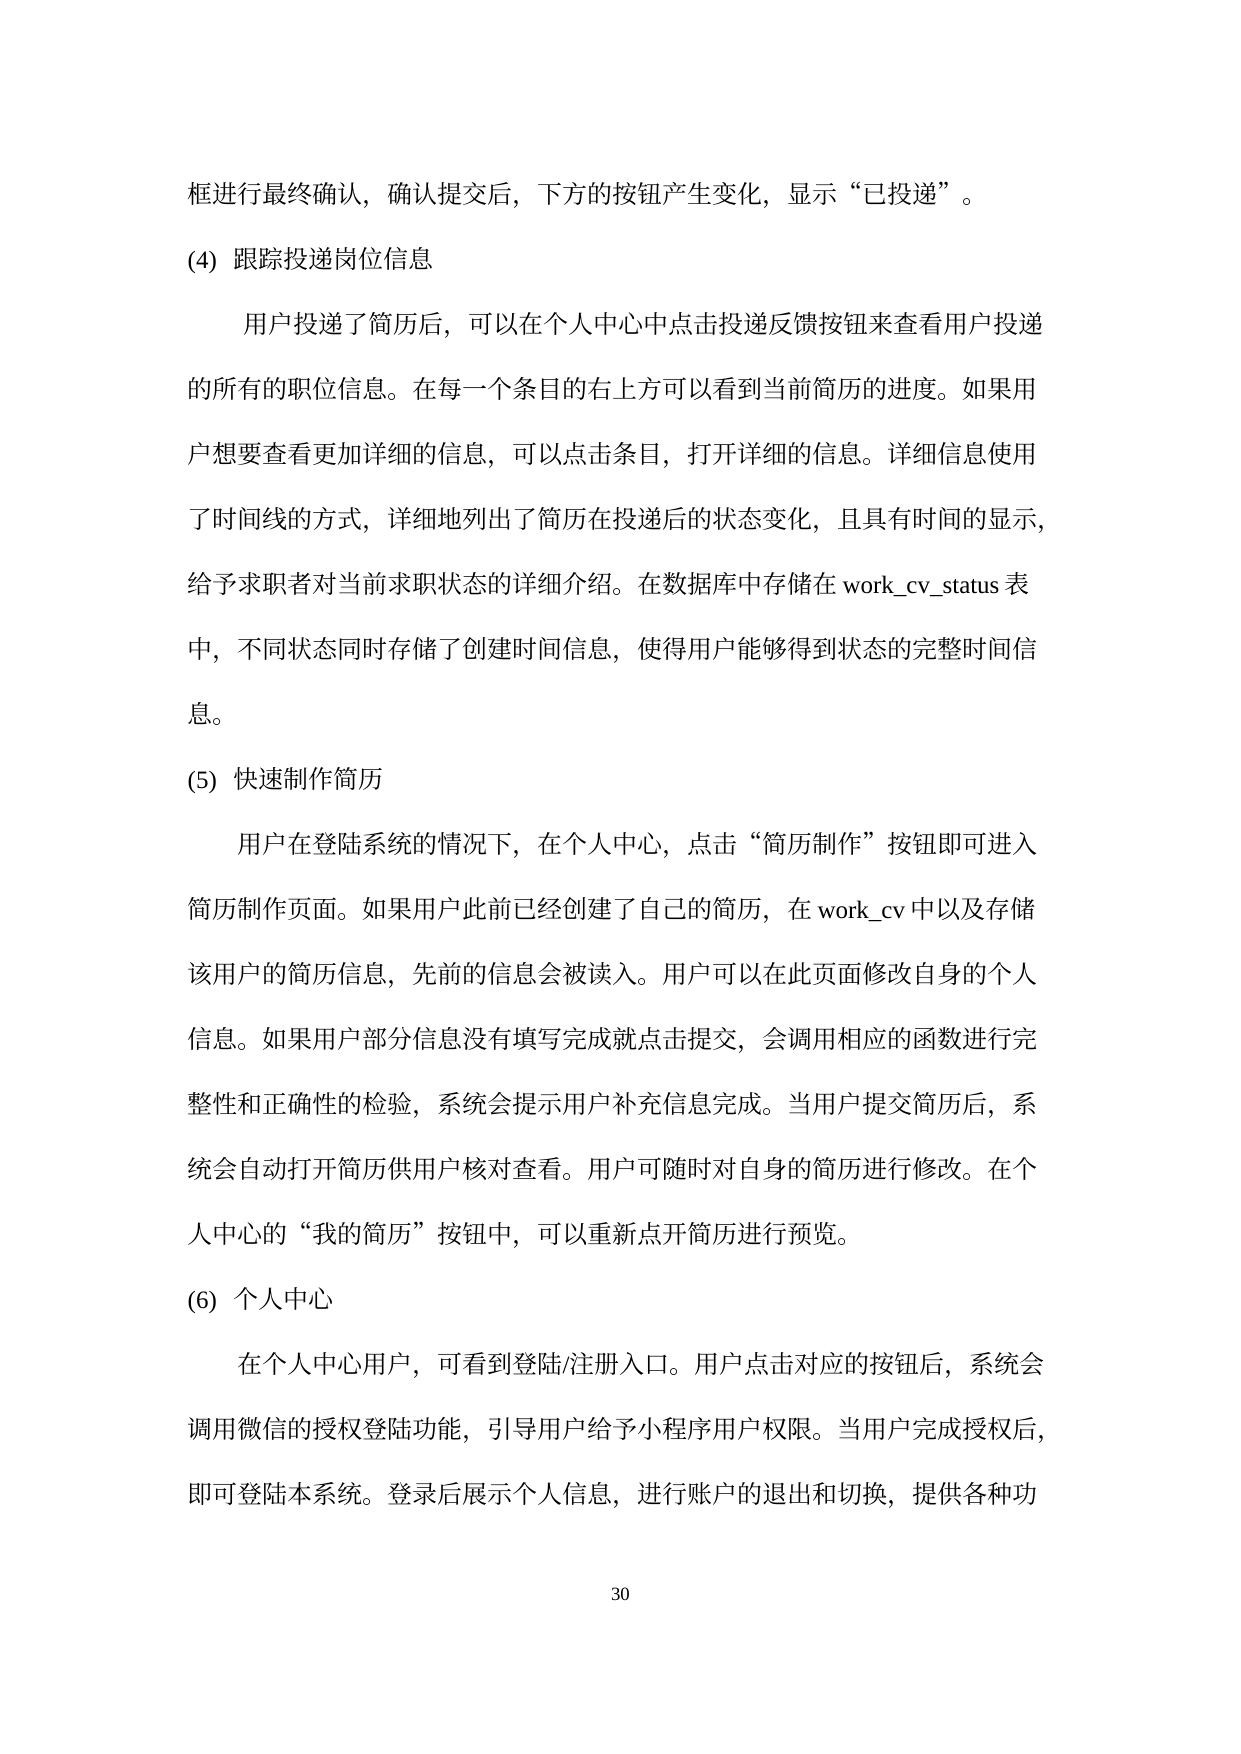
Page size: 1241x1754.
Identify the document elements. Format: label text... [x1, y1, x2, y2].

list 个人中心 [187, 1265, 1053, 1330]
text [187, 1330, 1053, 1525]
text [187, 160, 1053, 225]
list 快速制作简历 [187, 745, 1053, 810]
text 用户投递了简历后，可以在个人中心中点击投递反馈按钮来查看用户投递的所有的职位信息。在每一个条目的右上方可以看到当前简历的进度。如果用户想要查看更加详细的信息，可以点击条目，打开详细的信息。详细信息使用了时间线的方式，详细地列出了简历在投递后的状态变化，且具有时间的显示，给予求职者对当前求职状态的详细介绍。在数据库中存储在work_cv_status表中，不同状态同时存储了创建时间信息，使得用户能够得到状态的完整时间信息。 [187, 290, 1053, 745]
list 跟踪投递岗位信息 [187, 225, 1053, 290]
text 用户在登陆系统的情况下，在个人中心，点击“简历制作”按钮即可进入简历制作页面。如果用户此前已经创建了自己的简历，在work_cv中以及存储该用户的简历信息，先前的信息会被读入。用户可以在此页面修改自身的个人信息。如果用户部分信息没有填写完成就点击提交，会调用相应的函数进行完整性和正确性的检验，系统会提示用户补充信息完成。当用户提交简历后，系统会自动打开简历供用户核对查看。用户可随时对自身的简历进行修改。在个人中心的“我的简历”按钮中，可以重新点开简历进行预览。 [187, 810, 1053, 1265]
